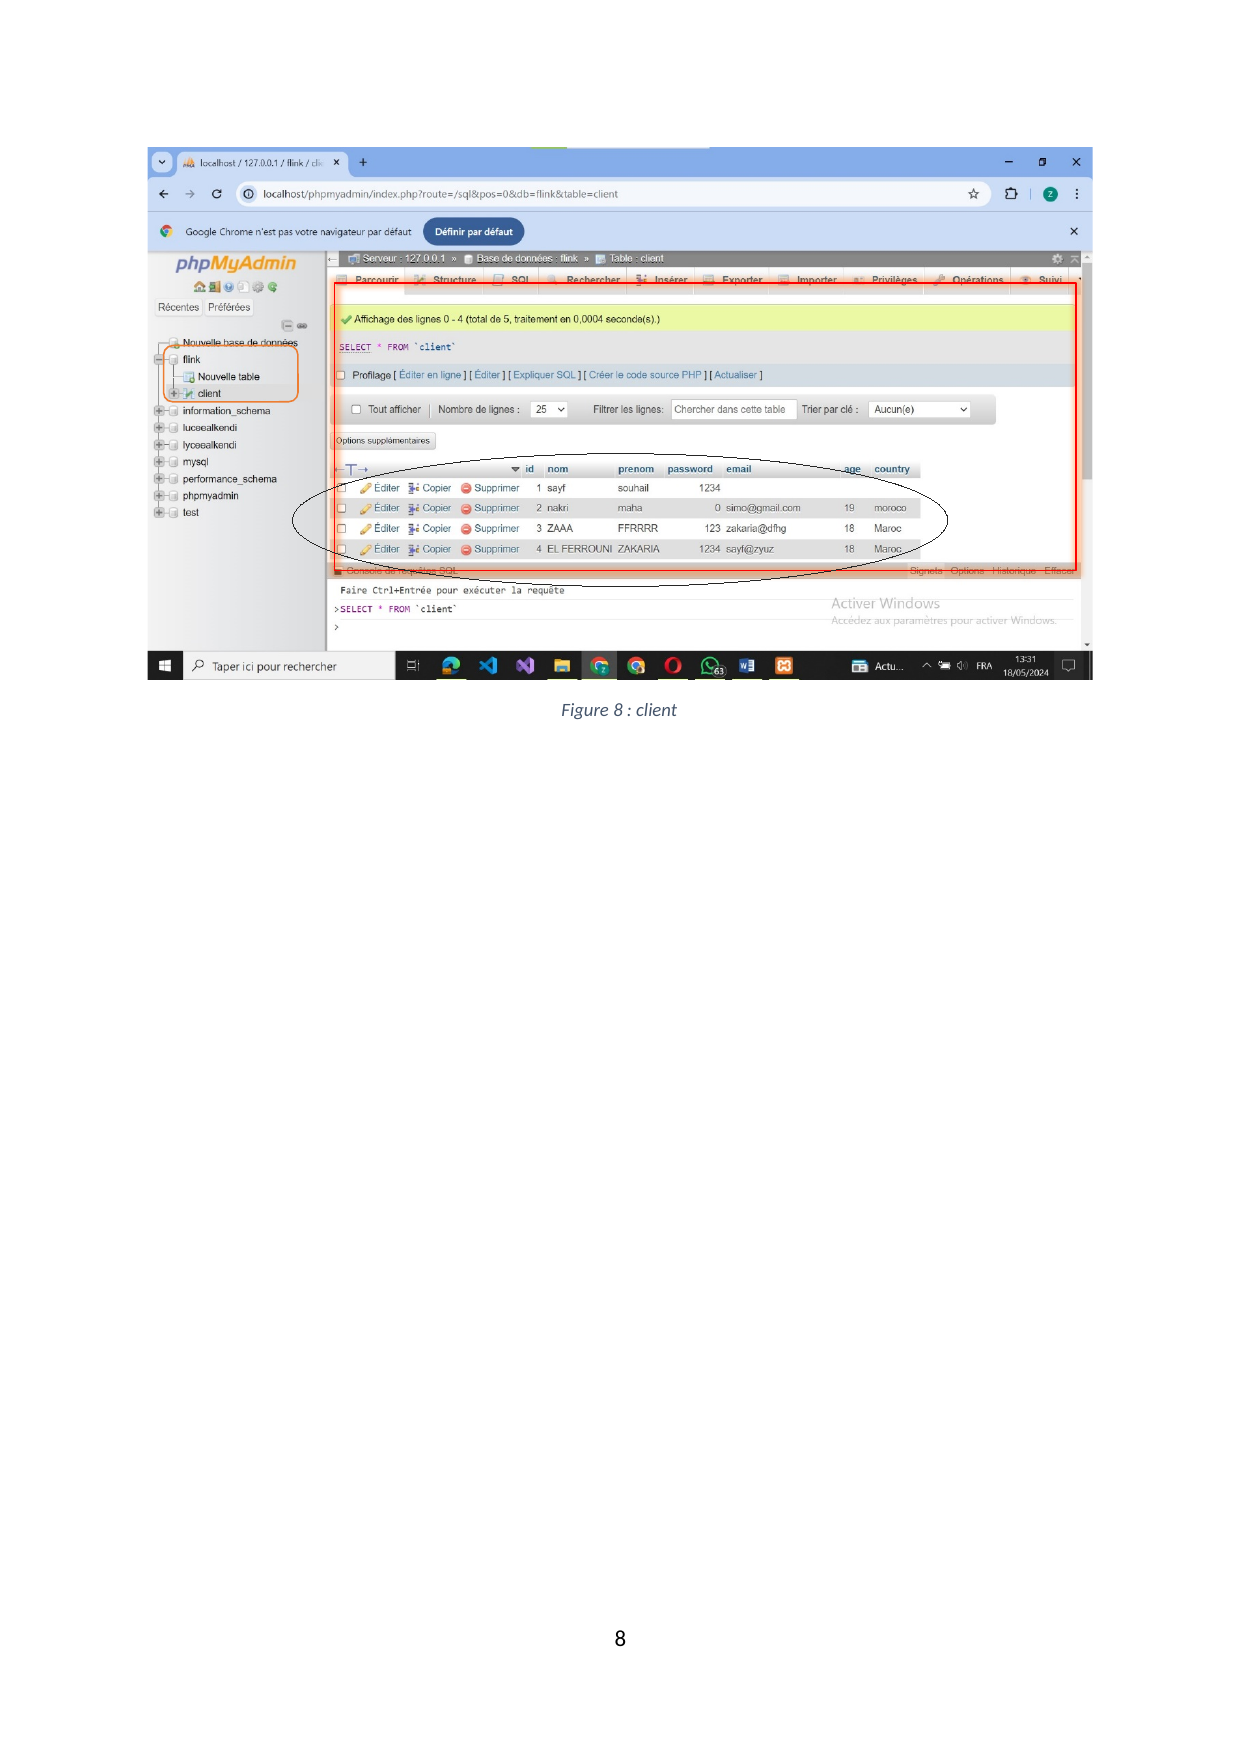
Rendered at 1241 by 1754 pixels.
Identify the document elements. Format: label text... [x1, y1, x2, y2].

picture [147, 147, 1093, 680]
